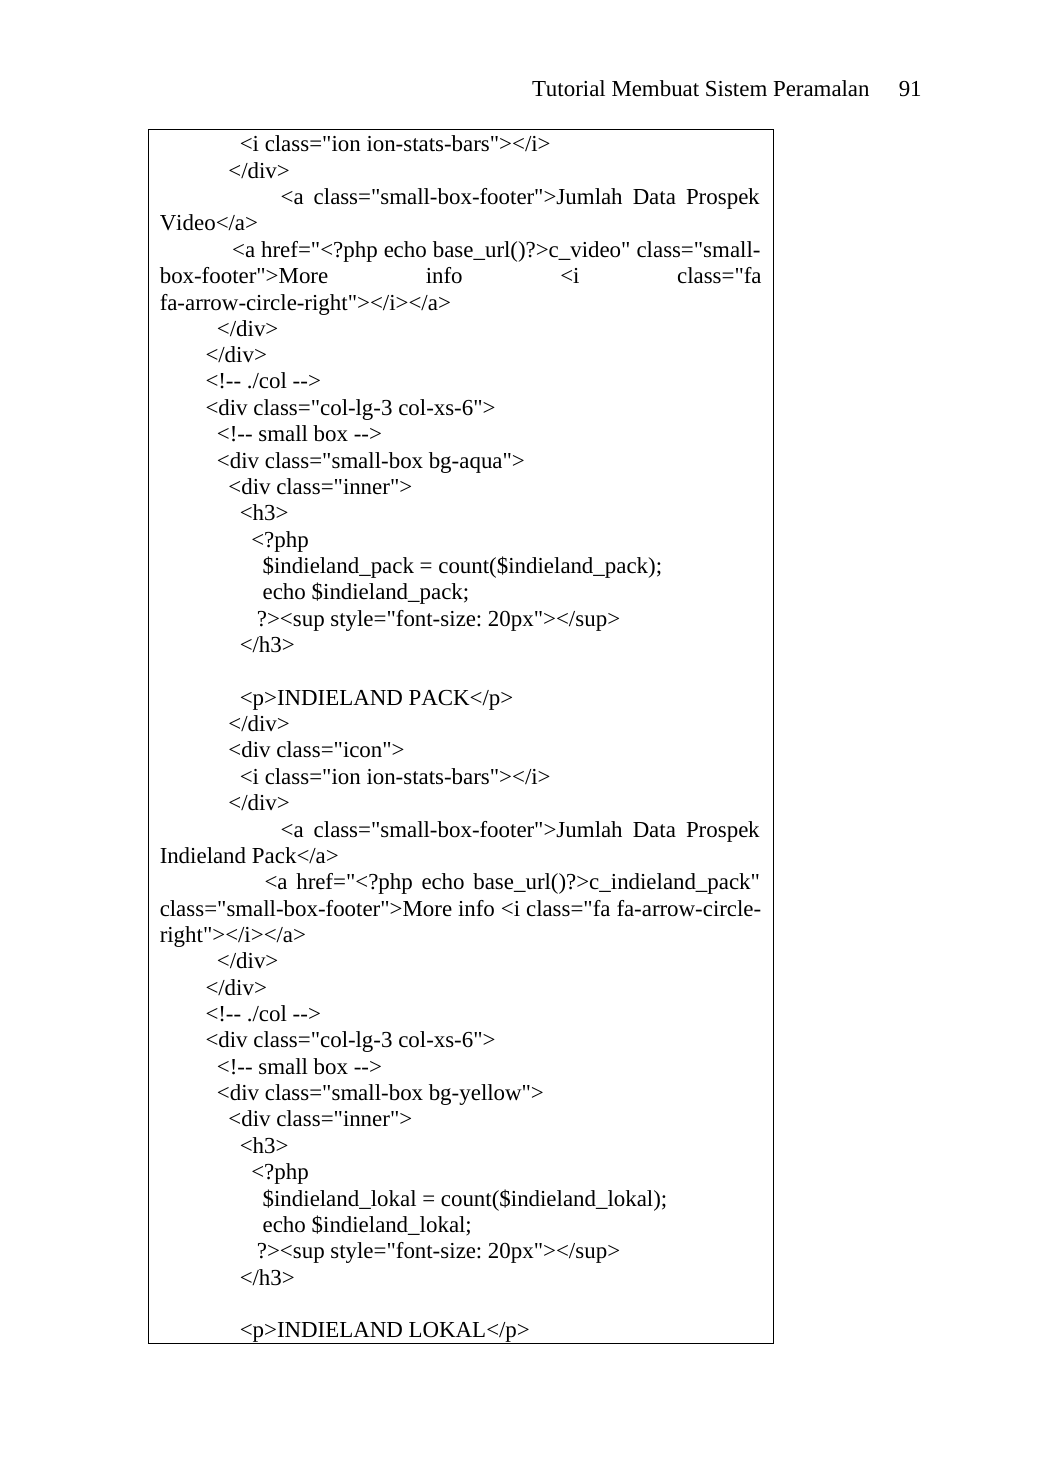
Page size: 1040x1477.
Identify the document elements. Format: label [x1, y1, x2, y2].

table_header [149, 130, 773, 1343]
